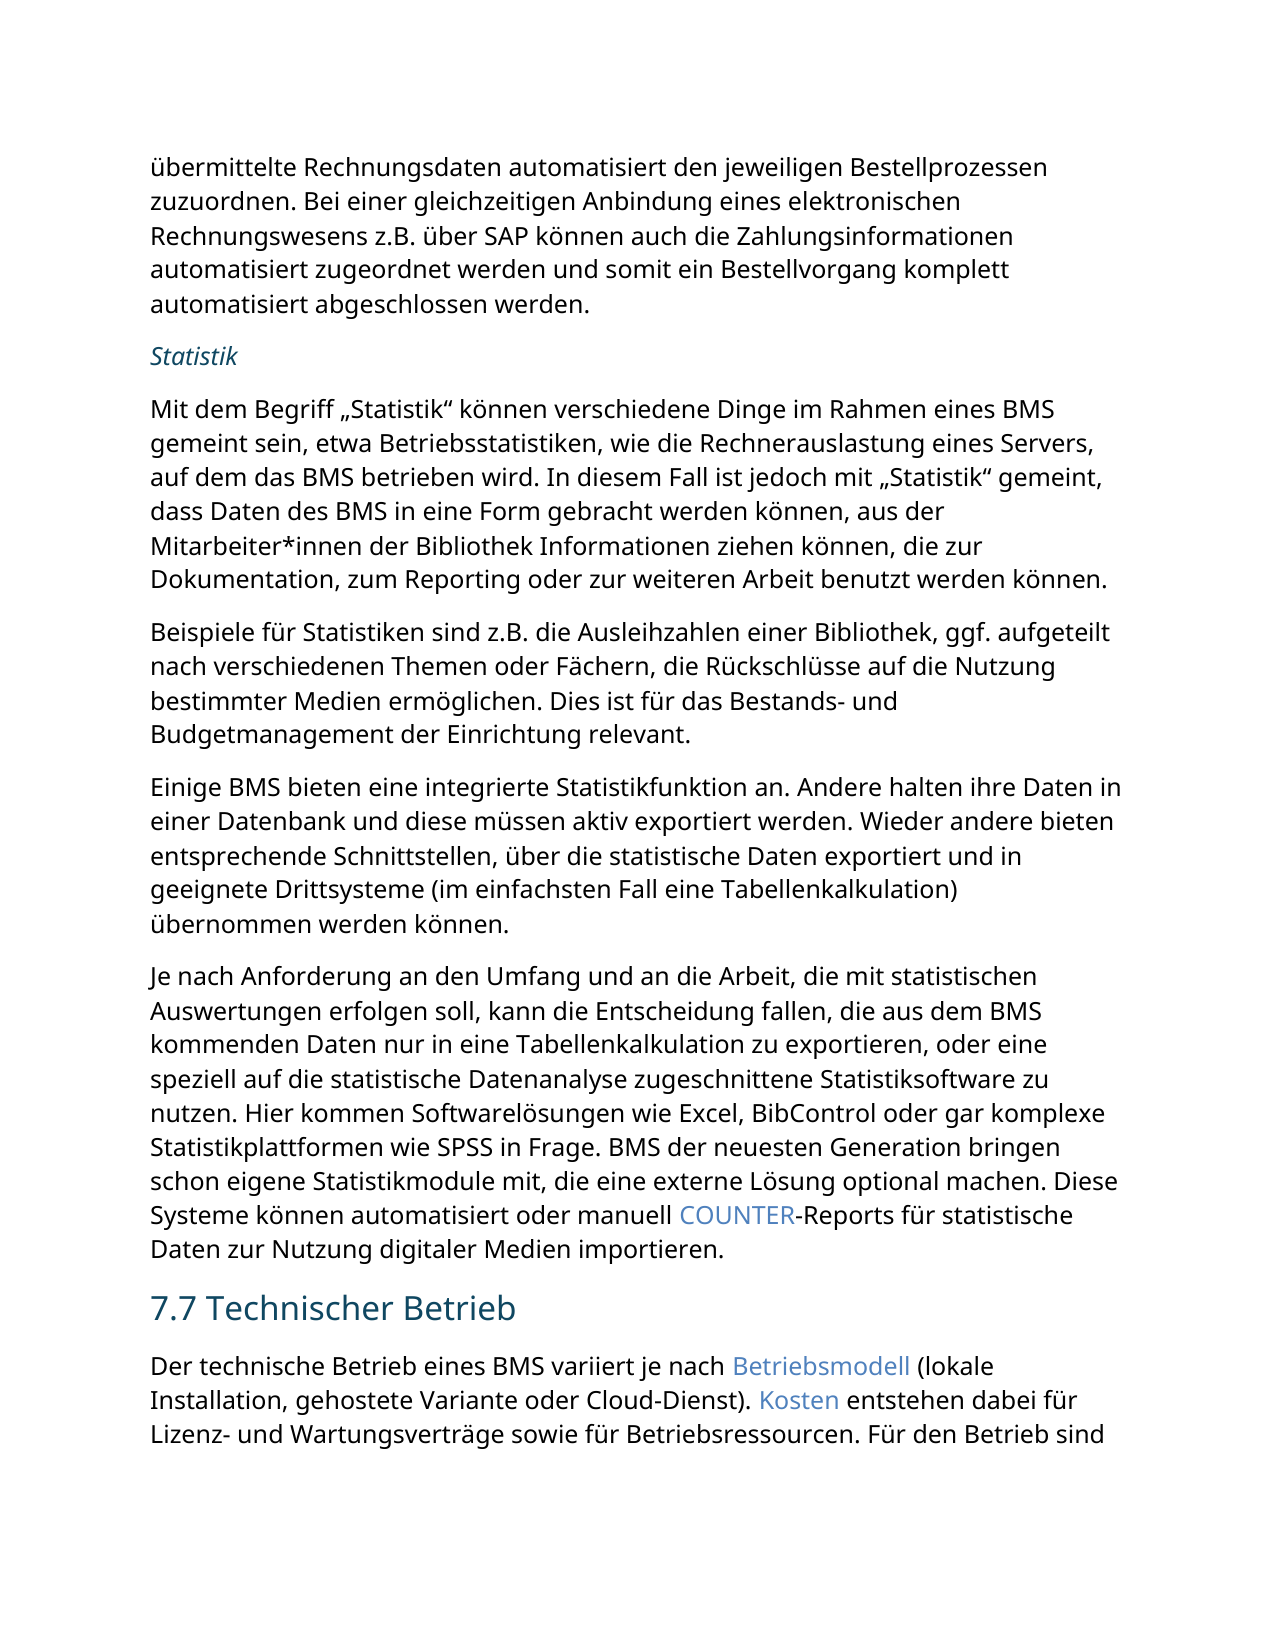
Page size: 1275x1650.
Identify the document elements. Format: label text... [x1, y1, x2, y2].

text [150, 1348, 1125, 1451]
text Mit dem Begriff „Statistik“ können verschiedene Dinge im Rahmen eines BMS gemeint sein, etwa Betriebsstatistiken, wie die Rechnerauslastung eines Servers, auf dem das BMS betrieben wird. In diesem Fall ist jedoch mit „Statistik“ gemeint, dass Daten des BMS in eine Form gebracht werden können, aus der Mitarbeiter*innen der Bibliothek Informationen ziehen können, die zur Dokumentation, zum Reporting oder zur weiteren Arbeit benutzt werden können. [150, 392, 1125, 596]
text Beispiele für Statistiken sind z.B. die Ausleihzahlen einer Bibliothek, ggf. aufgeteilt nach verschiedenen Themen oder Fächern, die Rückschlüsse auf die Nutzung bestimmter Medien ermöglichen. Dies ist für das Bestands- und Budgetmanagement der Einrichtung relevant. [150, 615, 1125, 751]
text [150, 150, 1125, 320]
text Je nach Anforderung an den Umfang und an die Arbeit, die mit statistischen Auswertungen erfolgen soll, kann die Entscheidung fallen, die aus dem BMS kommenden Daten nur in eine Tabellenkalkulation zu exportieren, oder eine speziell auf die statistische Datenanalyse zugeschnittene Statistiksoftware zu nutzen. Hier kommen Softwarelösungen wie Excel, BibControl oder gar komplexe Statistikplattformen wie SPSS in Frage. BMS der neuesten Generation bringen schon eigene Statistikmodule mit, die eine externe Lösung optional machen. Diese Systeme können automatisiert oder manuell COUNTER-Reports für statistische Daten zur Nutzung digitaler Medien importieren. [150, 959, 1125, 1266]
subtitle 7.7 Technischer Betrieb [150, 1284, 1125, 1330]
text Einige BMS bieten eine integrierte Statistikfunktion an. Andere halten ihre Daten in einer Datenbank und diese müssen aktiv exportiert werden. Wieder andere bieten entsprechende Schnittstellen, über die statistische Daten exportiert und in geeignete Drittsysteme (im einfachsten Fall eine Tabellenkalkulation) übernommen werden können. [150, 770, 1125, 940]
subtitle Statistik [150, 339, 1125, 373]
